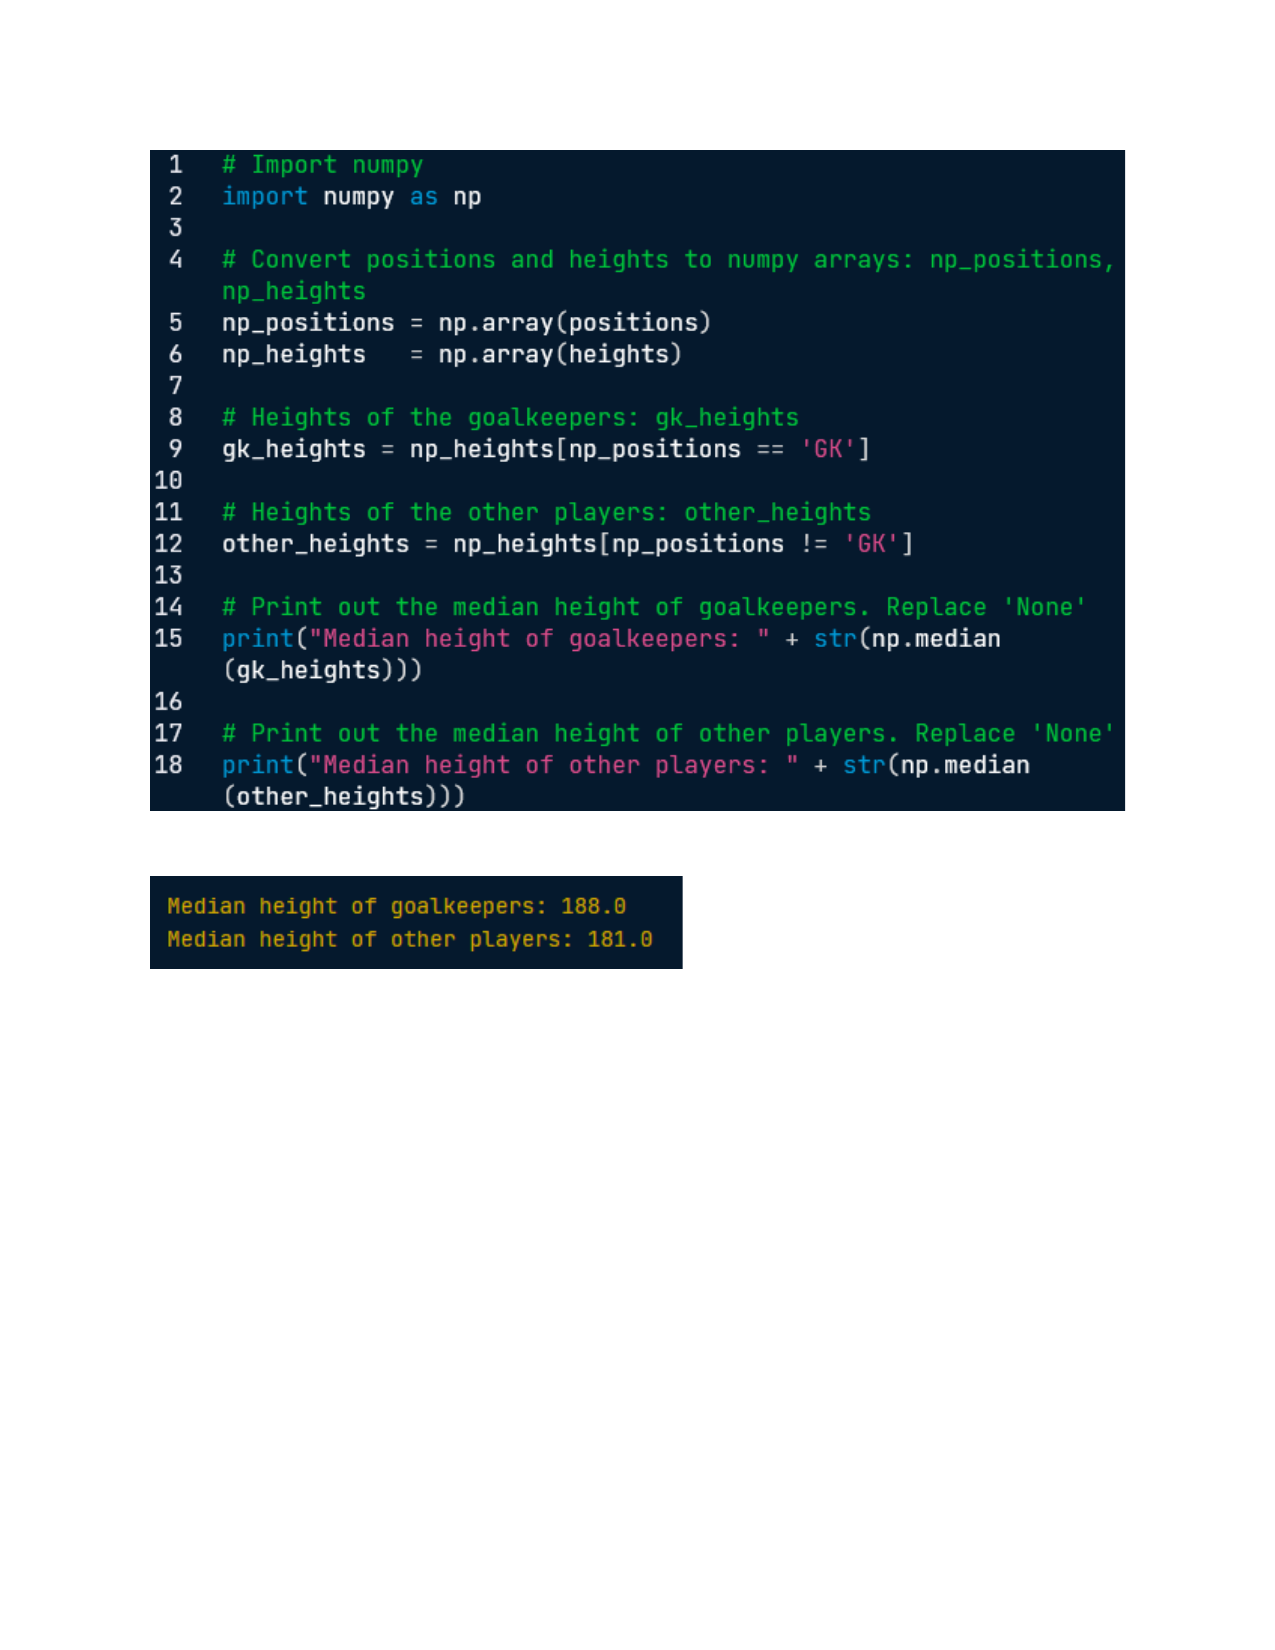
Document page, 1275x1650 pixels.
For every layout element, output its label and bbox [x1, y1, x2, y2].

picture [150, 150, 1125, 811]
picture [150, 876, 683, 969]
